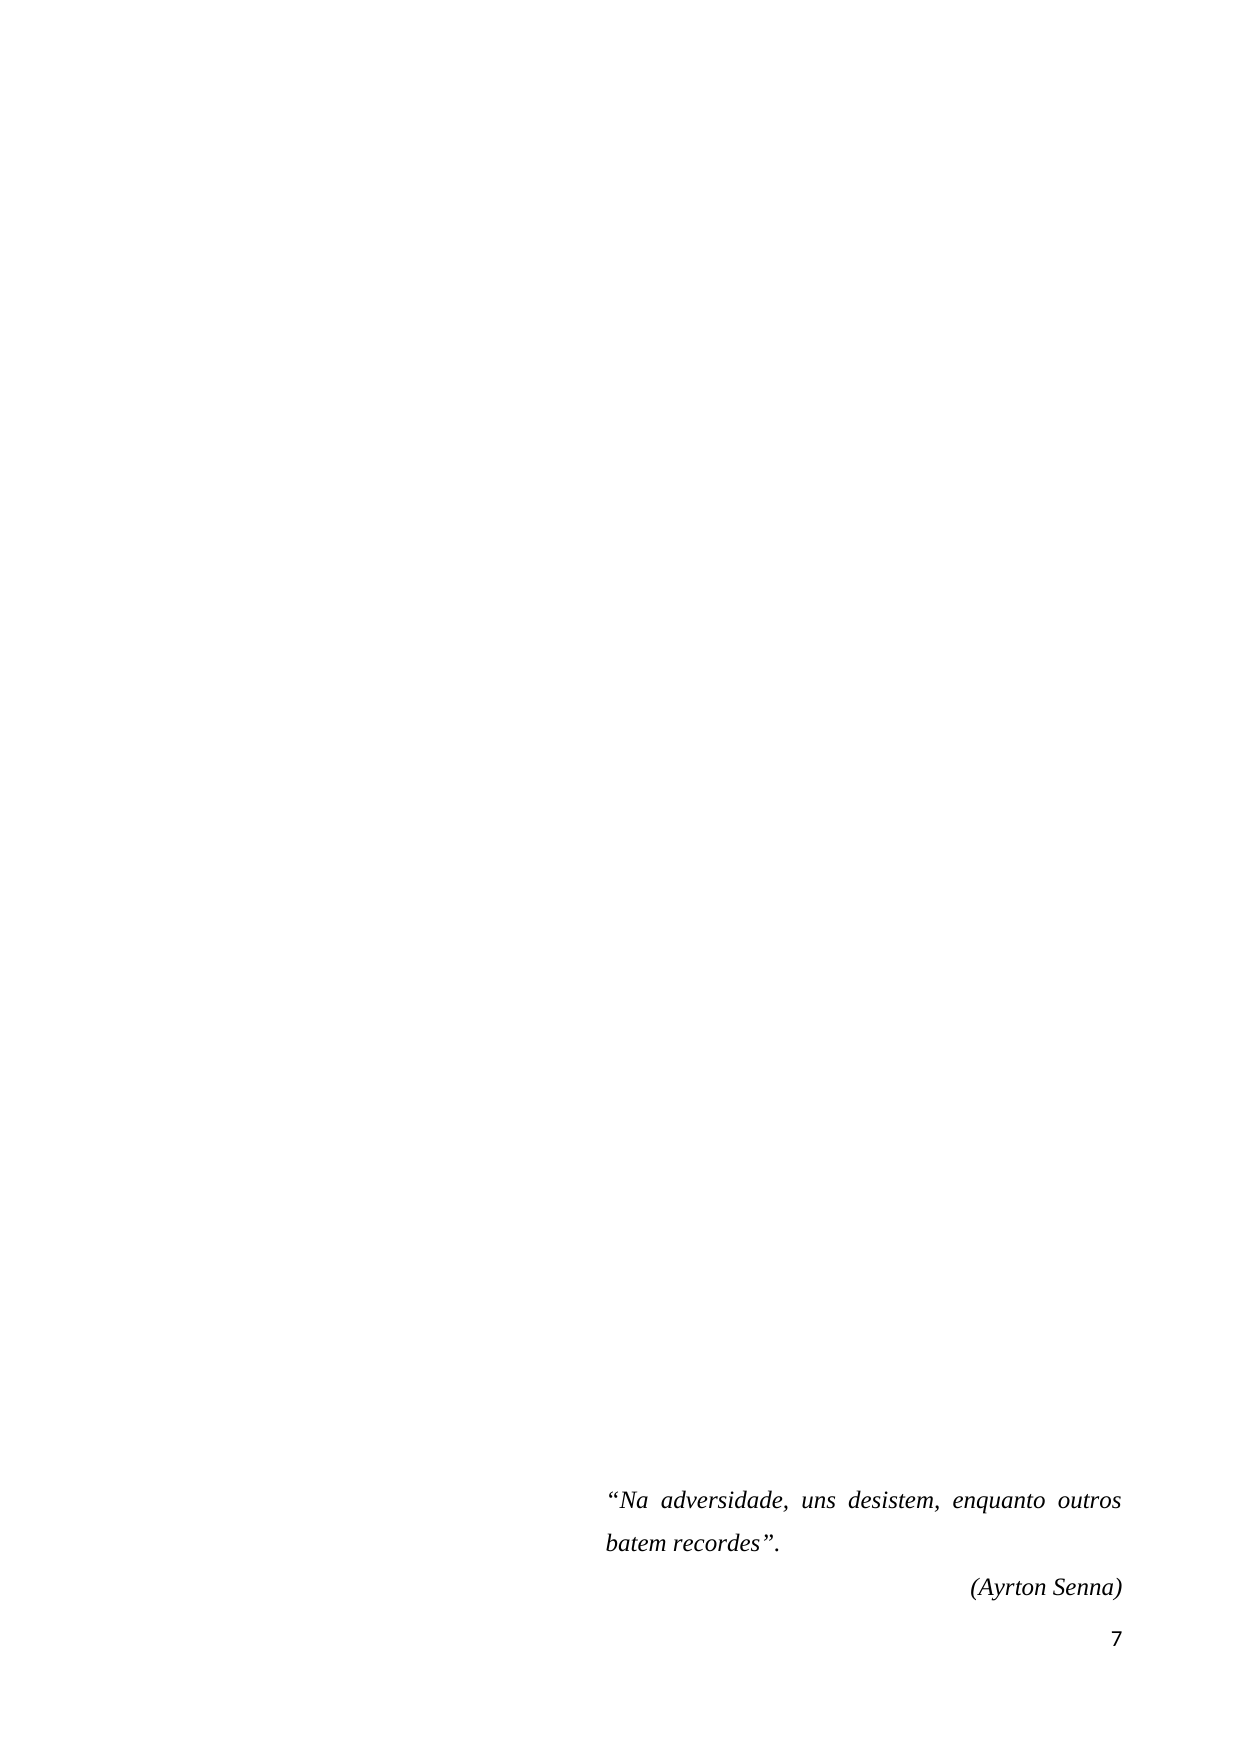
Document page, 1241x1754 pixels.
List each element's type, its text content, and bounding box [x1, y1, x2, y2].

text “Na adversidade, uns desistem, enquanto outros batem recordes”. [605, 1485, 1122, 1557]
text (Ayrton Senna) [177, 1572, 1122, 1600]
